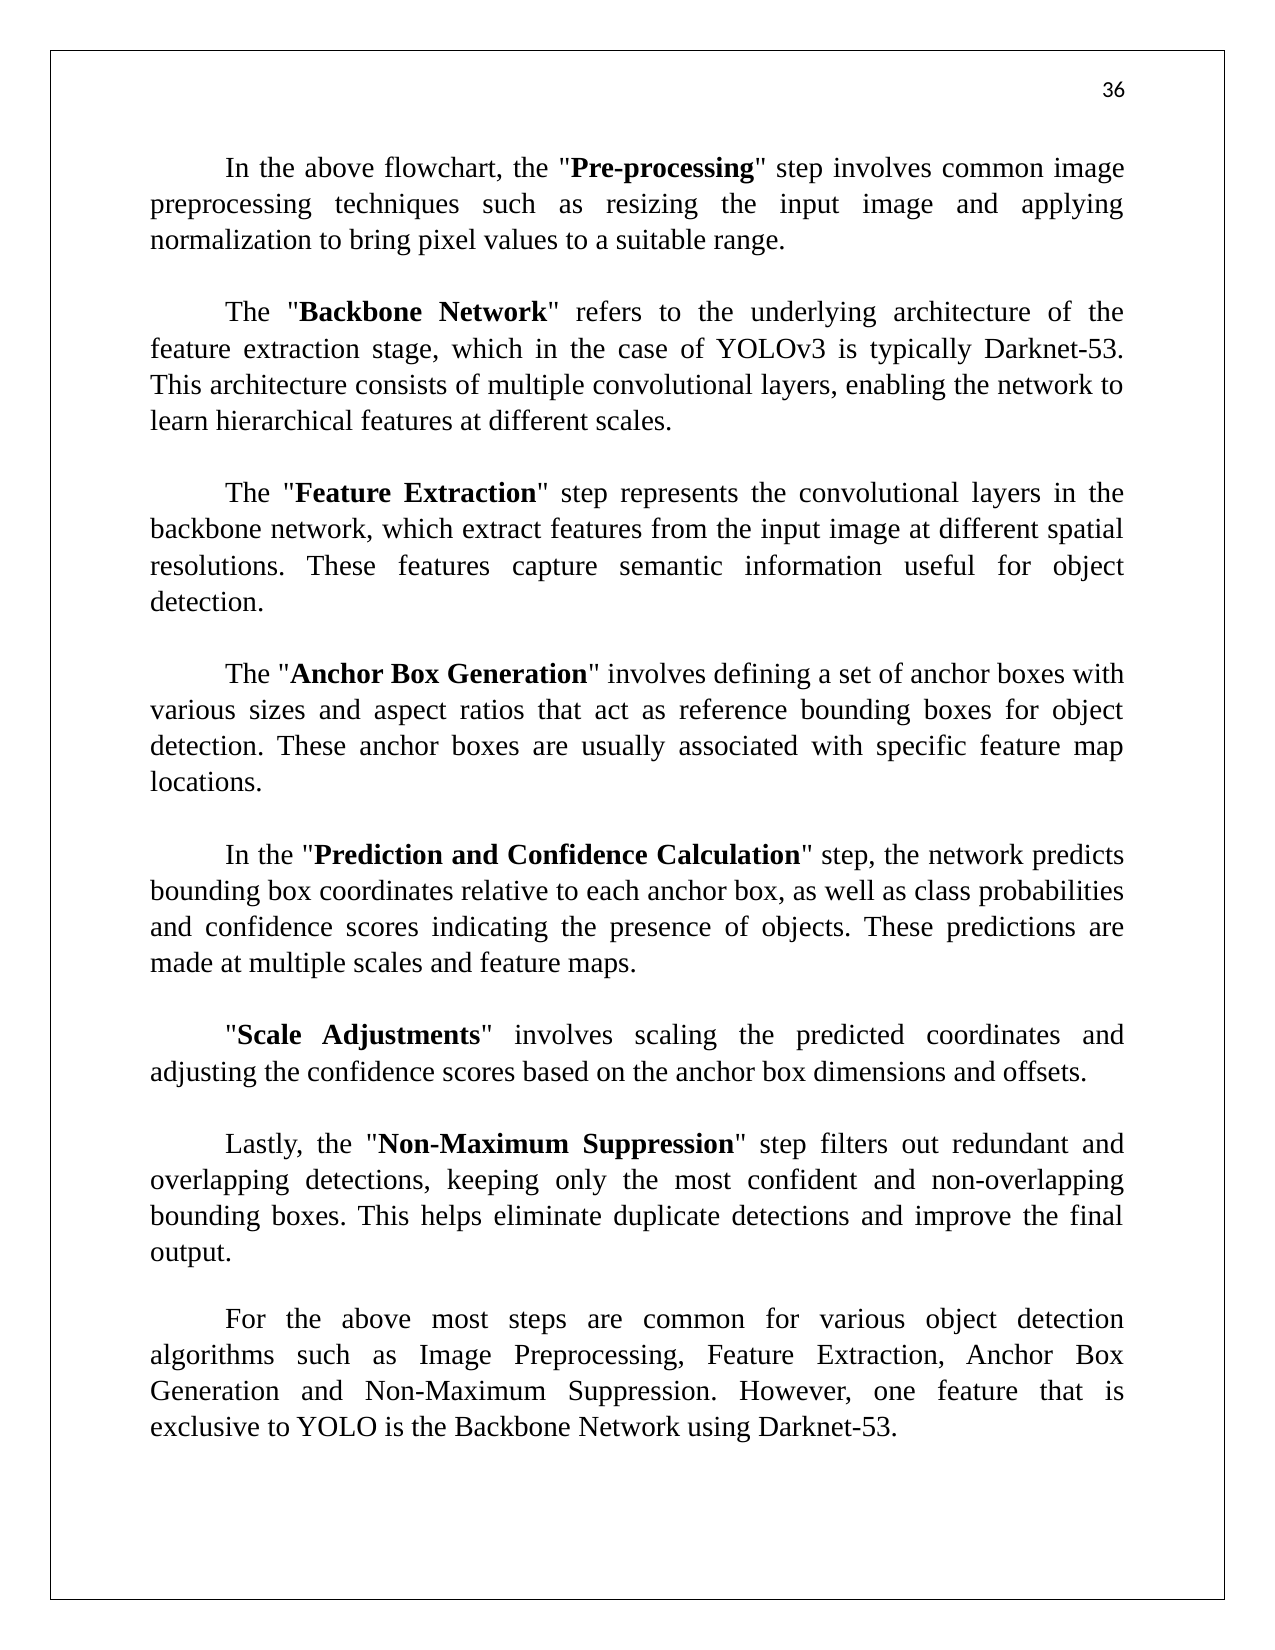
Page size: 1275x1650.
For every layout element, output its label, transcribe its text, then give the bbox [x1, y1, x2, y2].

text The "Anchor Box Generation" involves defining a set of anchor boxes with various sizes and aspect ratios that act as reference bounding boxes for object detection. These anchor boxes are usually associated with specific feature map locations. [150, 656, 1125, 798]
text The "Feature Extraction" step represents the convolutional layers in the backbone network, which extract features from the input image at different spatial resolutions. These features capture semantic information useful for object detection. [150, 475, 1125, 617]
text In the above flowchart, the "Pre-processing" step involves common image preprocessing techniques such as resizing the input image and applying normalization to bring pixel values to a suitable range. [150, 150, 1125, 256]
text For the above most steps are common for various object detection algorithms such as Image Preprocessing, Feature Extraction, Anchor Box Generation and Non-Maximum Suppression. However, one feature that is exclusive to YOLO is the Backbone Network using Darknet-53. [150, 1301, 1125, 1443]
text "Scale Adjustments" involves scaling the predicted coordinates and adjusting the confidence scores based on the anchor box dimensions and offsets. [150, 1017, 1125, 1087]
text The "Backbone Network" refers to the underlying architecture of the feature extraction stage, which in the case of YOLOv3 is typically Darknet-53. This architecture consists of multiple convolutional layers, enabling the network to learn hierarchical features at different scales. [150, 294, 1125, 437]
text In the "Prediction and Confidence Calculation" step, the network predicts bounding box coordinates relative to each anchor box, as well as class probabilities and confidence scores indicating the presence of objects. These predictions are made at multiple scales and feature maps. [150, 837, 1125, 979]
text Lastly, the "Non-Maximum Suppression" step filters out redundant and overlapping detections, keeping only the most confident and non-overlapping bounding boxes. This helps eliminate duplicate detections and improve the final output. [150, 1126, 1125, 1268]
